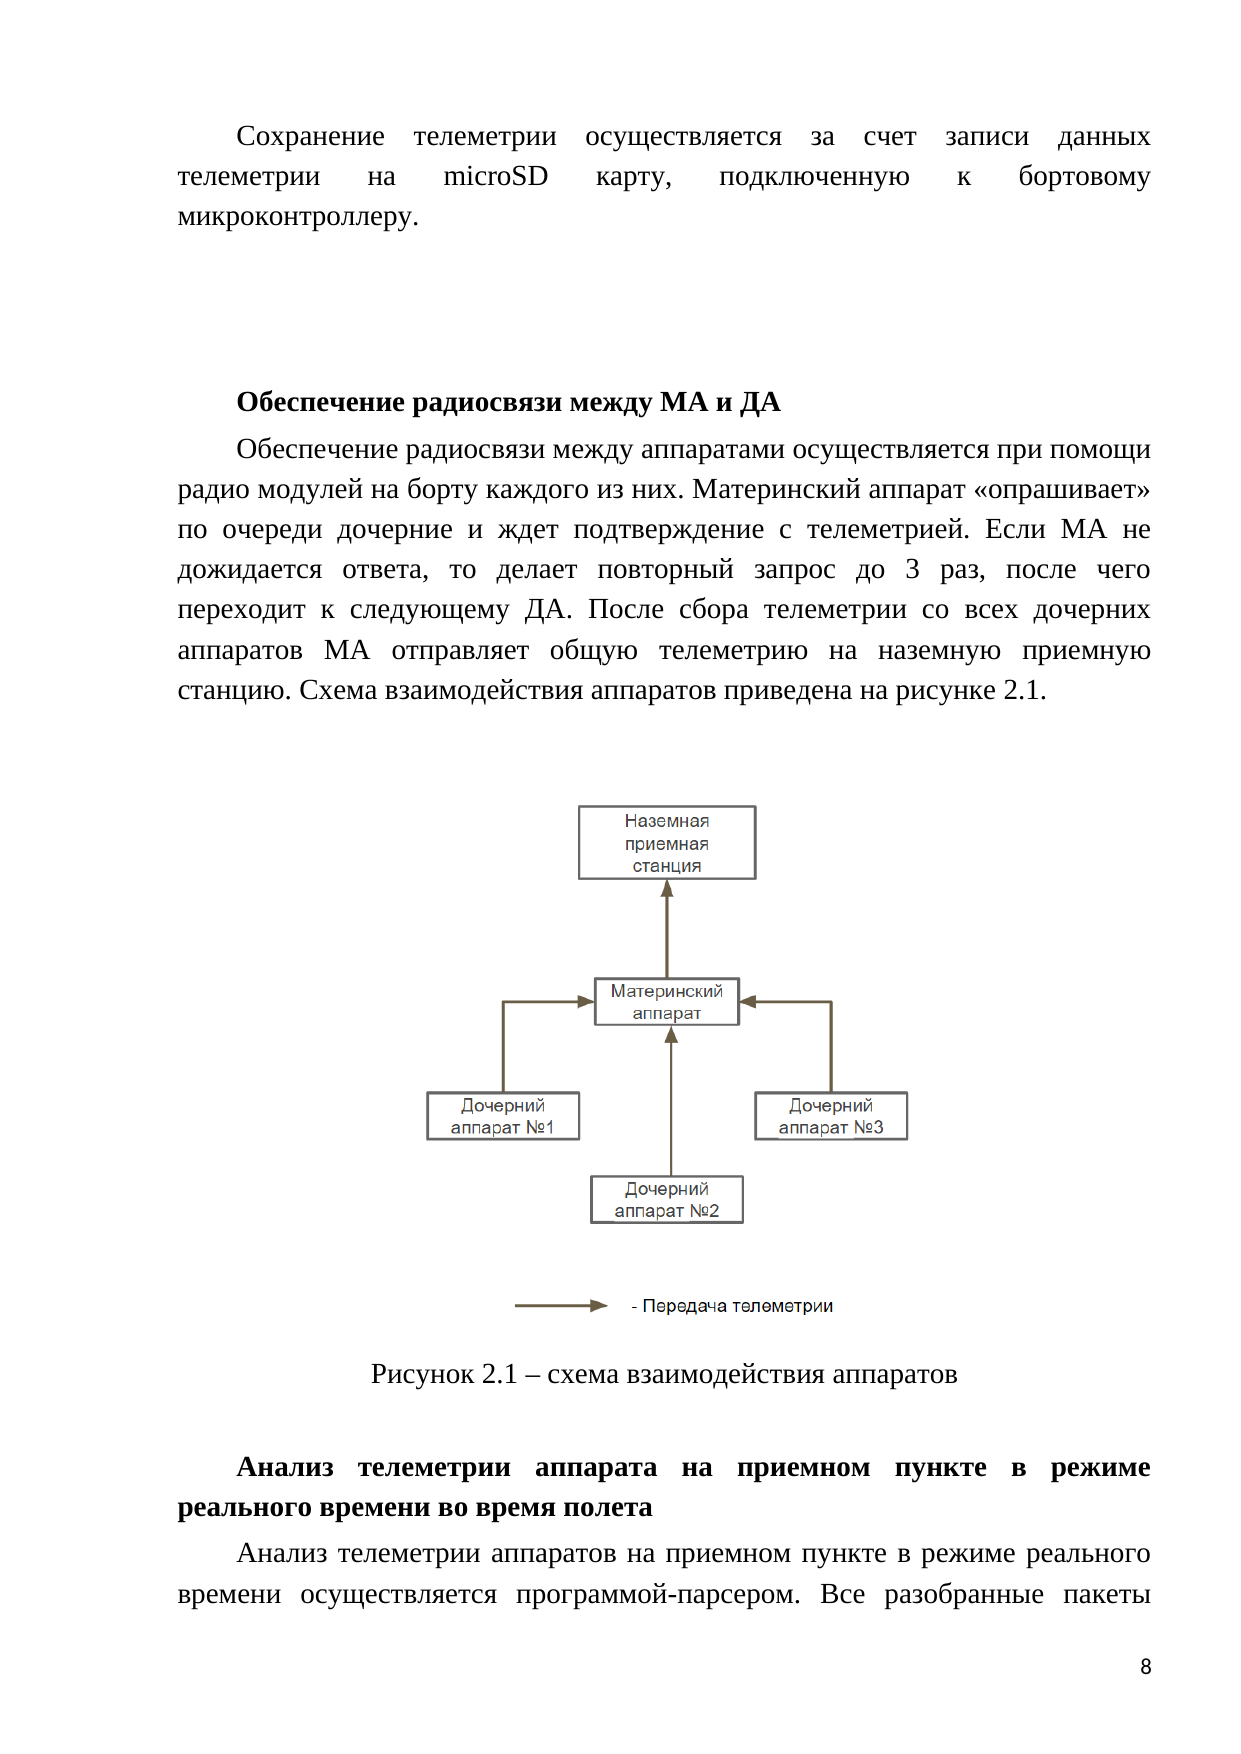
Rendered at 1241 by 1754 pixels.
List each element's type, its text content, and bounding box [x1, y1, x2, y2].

text Обеспечение радиосвязи между аппаратами осуществляется при помощи радио модулей на борту каждого из них. Материнский аппарат «опрашивает» по очереди дочерние и ждет подтверждение с телеметрией. Если МА не дожидается ответа, то делает повторный запрос до 3 раз, после чего переходит к следующему ДА. После сбора телеметрии со всех дочерних аппаратов МА отправляет общую телеметрию на наземную приемную станцию. Схема взаимодействия аппаратов приведена на рисунке 2.1. [177, 431, 1152, 706]
text Обеспечение радиосвязи между МА и ДА [177, 384, 1152, 418]
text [177, 1536, 1152, 1609]
text Сохранение телеметрии осуществляется за счет записи данных телеметрии на microSD карту, подключенную к бортовому микроконтроллеру. [177, 118, 1152, 232]
text Рисунок 2.1 – схема взаимодействия аппаратов [177, 1356, 1152, 1389]
text Анализ телеметрии аппарата на приемном пункте в режиме реального времени во время полета [177, 1449, 1152, 1523]
picture [408, 765, 921, 1344]
